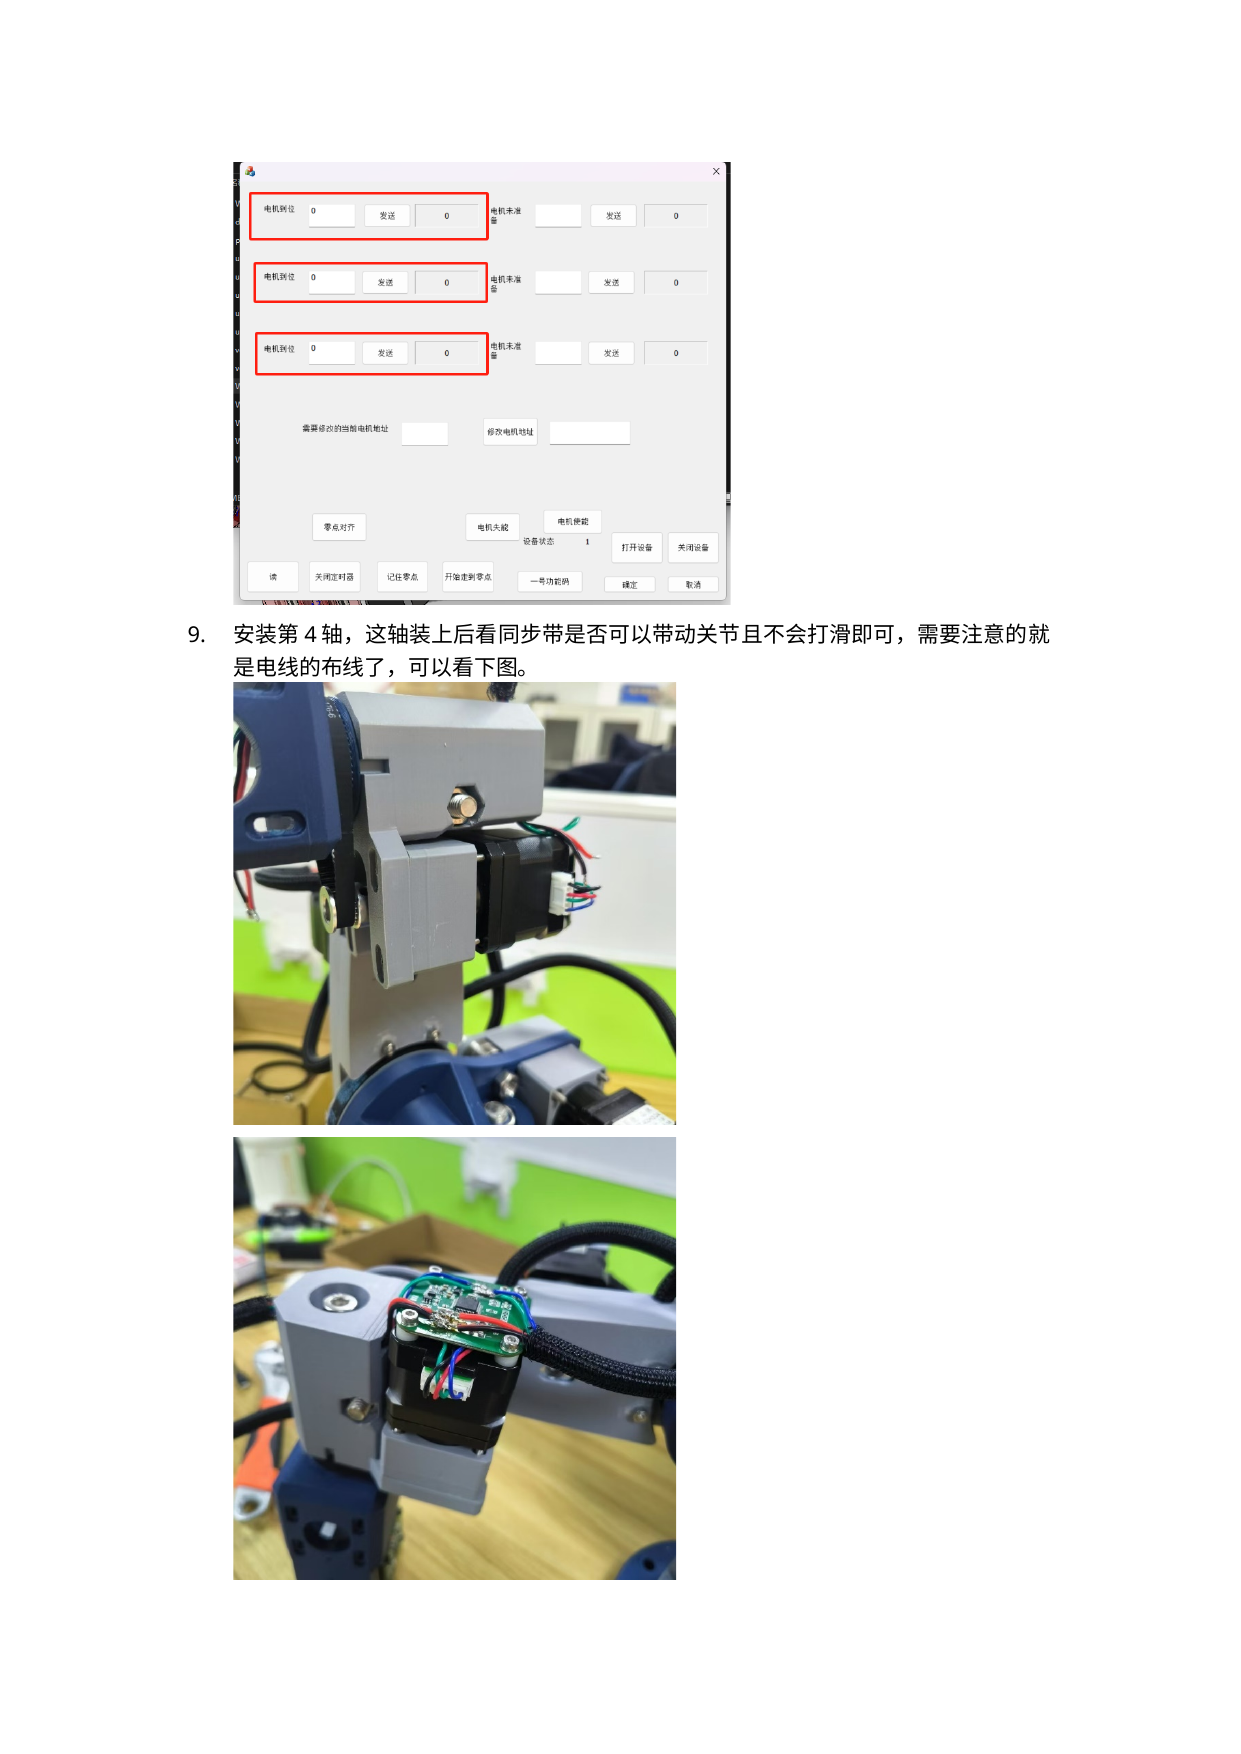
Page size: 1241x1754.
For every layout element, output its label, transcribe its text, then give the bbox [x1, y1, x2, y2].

picture [233, 1137, 677, 1580]
picture [233, 162, 731, 605]
list 安装第4轴，这轴装上后看同步带是否可以带动关节且不会打滑即可，需要注意的就是电线的布线了，可以看下图。 [187, 617, 1053, 682]
picture [233, 682, 677, 1125]
